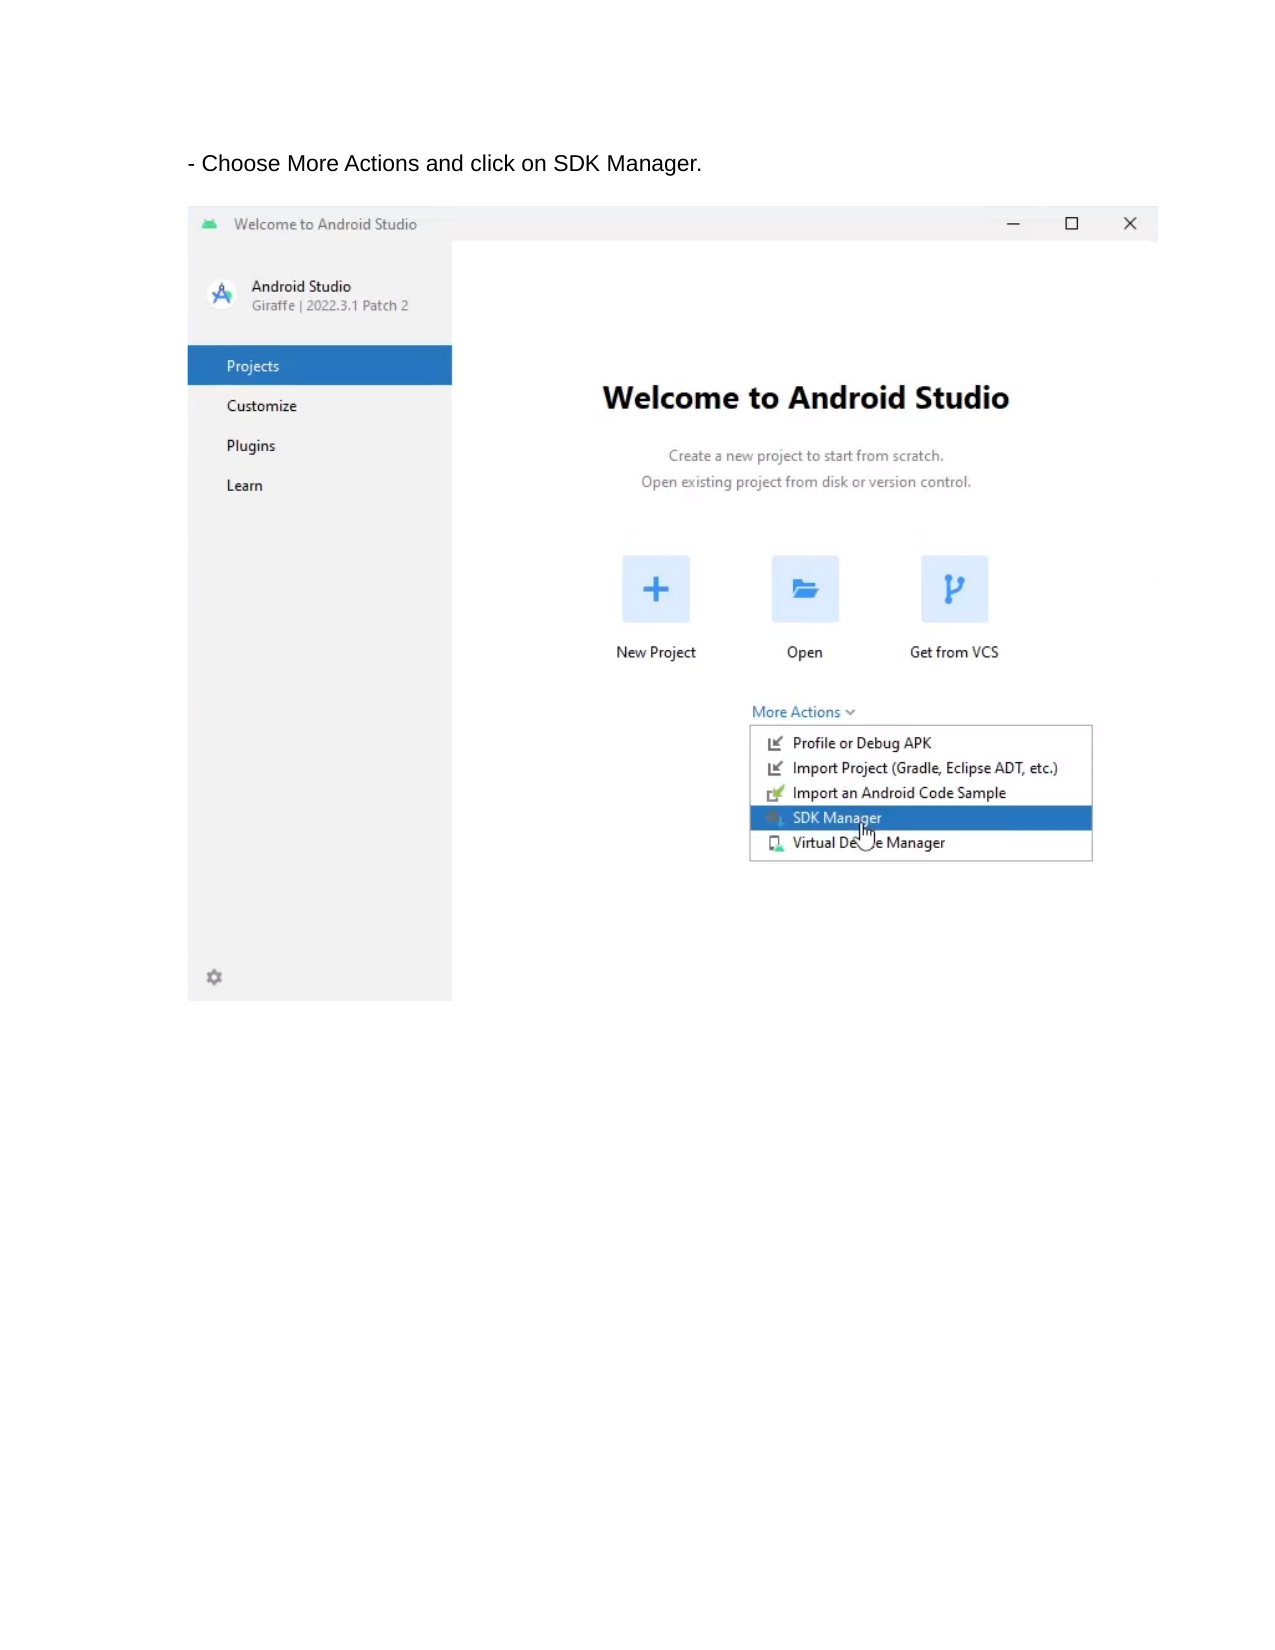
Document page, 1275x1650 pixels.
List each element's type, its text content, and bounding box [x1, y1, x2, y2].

picture [187, 206, 1159, 1001]
text - Choose More Actions and click on SDK Manager. [187, 150, 1125, 176]
